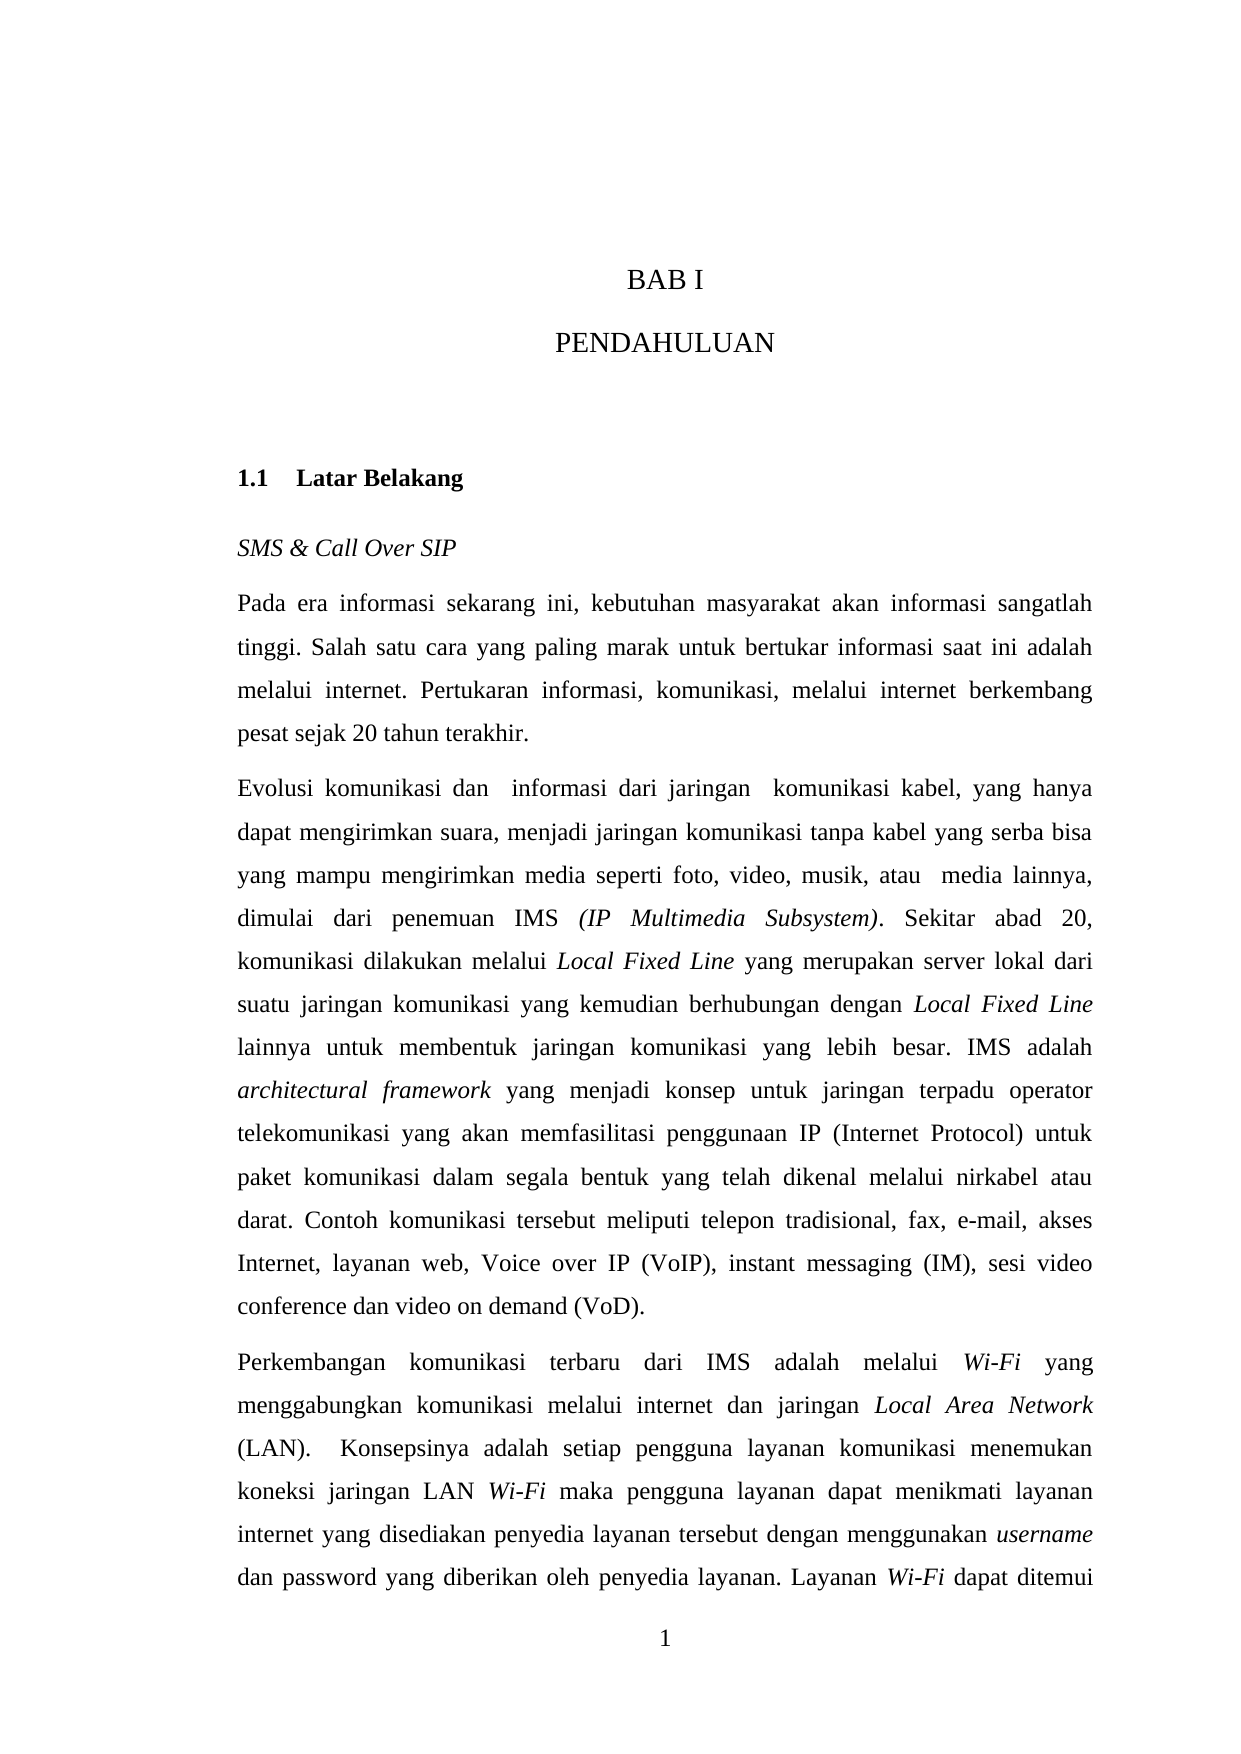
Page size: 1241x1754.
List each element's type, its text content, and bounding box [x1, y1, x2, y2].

text Pada era informasi sekarang ini, kebutuhan masyarakat akan informasi sangatlah tinggi. Salah satu cara yang paling marak untuk bertukar informasi saat ini adalah melalui internet. Pertukaran informasi, komunikasi, melalui internet berkembang pesat sejak 20 tahun terakhir. [237, 588, 1093, 747]
text PENDAHULUAN [237, 325, 1093, 358]
text SMS & Call Over SIP [237, 533, 1093, 562]
subtitle BAB I [237, 262, 1093, 296]
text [237, 1347, 1093, 1591]
subtitle Latar Belakang [237, 463, 1093, 492]
text Evolusi komunikasi dan informasi dari jaringan komunikasi kabel, yang hanya dapat mengirimkan suara, menjadi jaringan komunikasi tanpa kabel yang serba bisa yang mampu mengirimkan media seperti foto, video, musik, atau media lainnya, dimulai dari penemuan IMS (IP Multimedia Subsystem). Sekitar abad 20, komunikasi dilakukan melalui Local Fixed Line yang merupakan server lokal dari suatu jaringan komunikasi yang kemudian berhubungan dengan Local Fixed Line lainnya untuk membentuk jaringan komunikasi yang lebih besar. IMS adalah architectural framework yang menjadi konsep untuk jaringan terpadu operator telekomunikasi yang akan memfasilitasi penggunaan IP (Internet Protocol) untuk paket komunikasi dalam segala bentuk yang telah dikenal melalui nirkabel atau darat. Contoh komunikasi tersebut meliputi telepon tradisional, fax, e-mail, akses Internet, layanan web, Voice over IP (VoIP), instant messaging (IM), sesi video conference dan video on demand (VoD). [237, 773, 1093, 1320]
